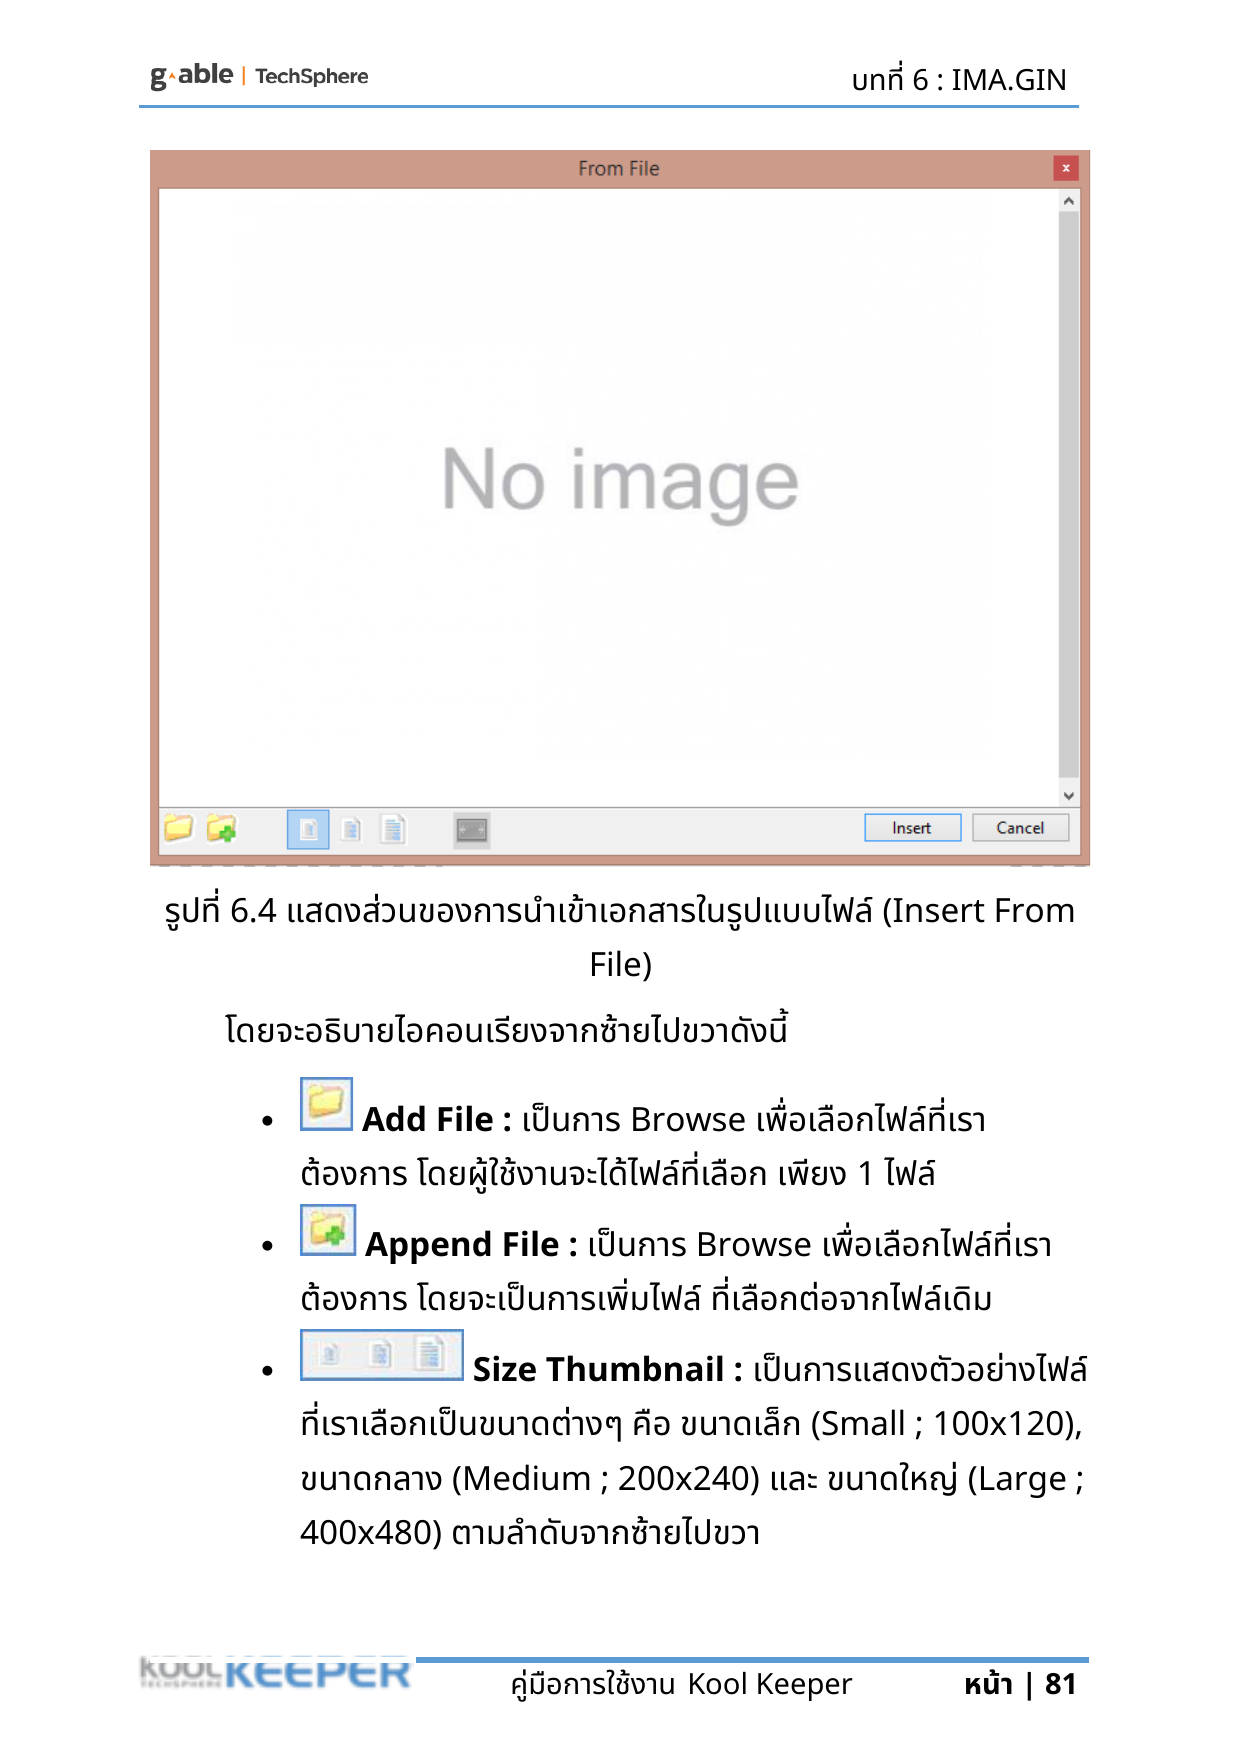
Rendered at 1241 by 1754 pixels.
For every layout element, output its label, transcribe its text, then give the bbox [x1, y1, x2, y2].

list Append File : เป็นการ Browse เพื่อเลือกไฟล์ที่เราต้องการ โดยจะเป็นการเพิ่มไฟล์ ที่เลือกต่อจากไฟล์เดิม [262, 1204, 1090, 1325]
picture [137, 1650, 414, 1693]
picture [150, 150, 1091, 867]
list Size Thumbnail : เป็นการแสดงตัวอย่างไฟล์ที่เราเลือกเป็นขนาดต่างๆ คือ ขนาดเล็ก (Small ; 100x120), ขนาดกลาง (Medium ; 200x240) และ ขนาดใหญ่ (Large ; 400x480) ตามลำดับจากซ้ายไปขวา [262, 1329, 1090, 1560]
list Add File : เป็นการ Browse เพื่อเลือกไฟล์ที่เราต้องการ โดยผู้ใช้งานจะได้ไฟล์ที่เลือก เพียง 1 ไฟล์ [262, 1078, 1090, 1201]
picture [300, 1077, 354, 1131]
picture [300, 1329, 464, 1381]
text รูปที่ 6.4 แสดงส่วนของการนำเข้าเอกสารในรูปแบบไฟล์ (Insert From File) [150, 887, 1090, 987]
text โดยจะอธิบายไอคอนเรียงจากซ้ายไปขวาดังนี้ [150, 1007, 1090, 1057]
picture [134, 48, 385, 103]
picture [300, 1204, 357, 1256]
